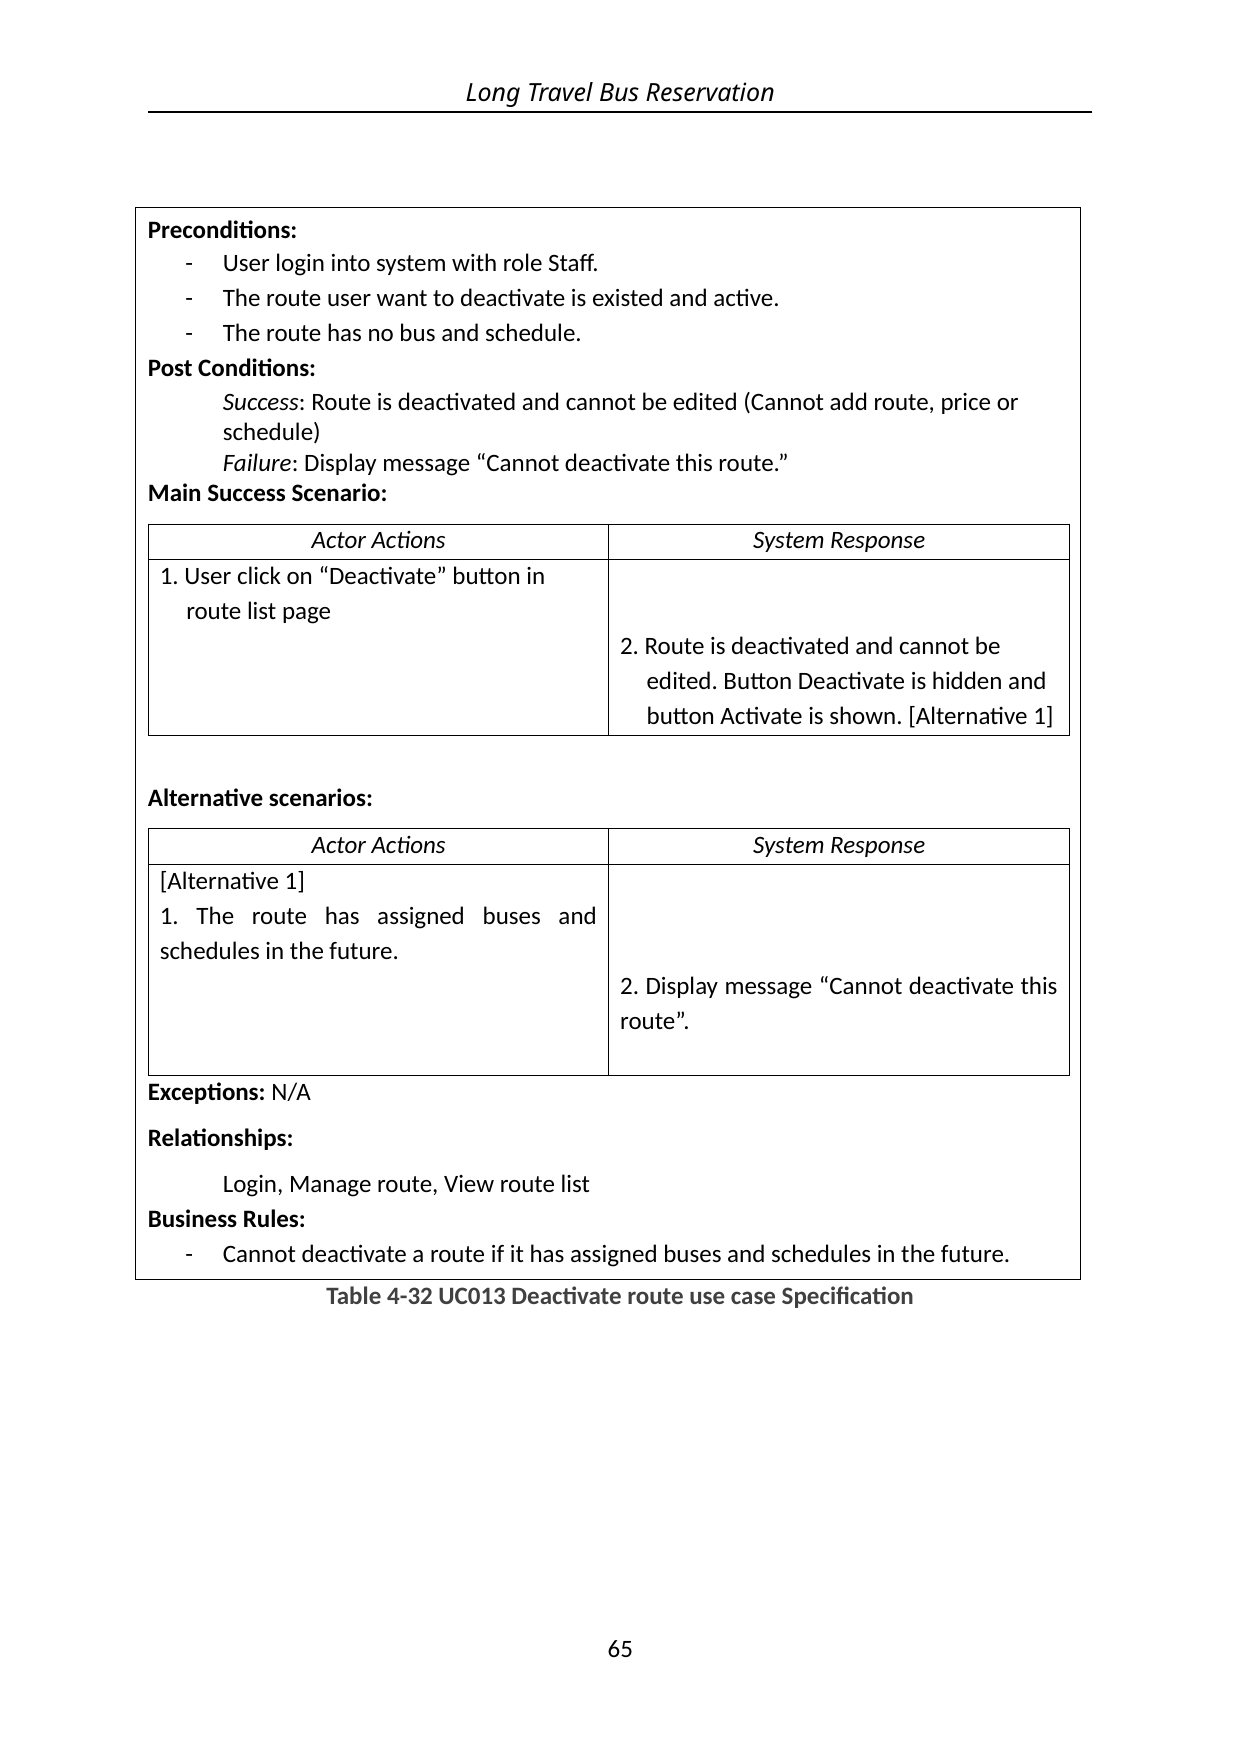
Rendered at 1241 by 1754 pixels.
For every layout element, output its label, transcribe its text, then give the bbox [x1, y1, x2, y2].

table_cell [136, 208, 1080, 1279]
